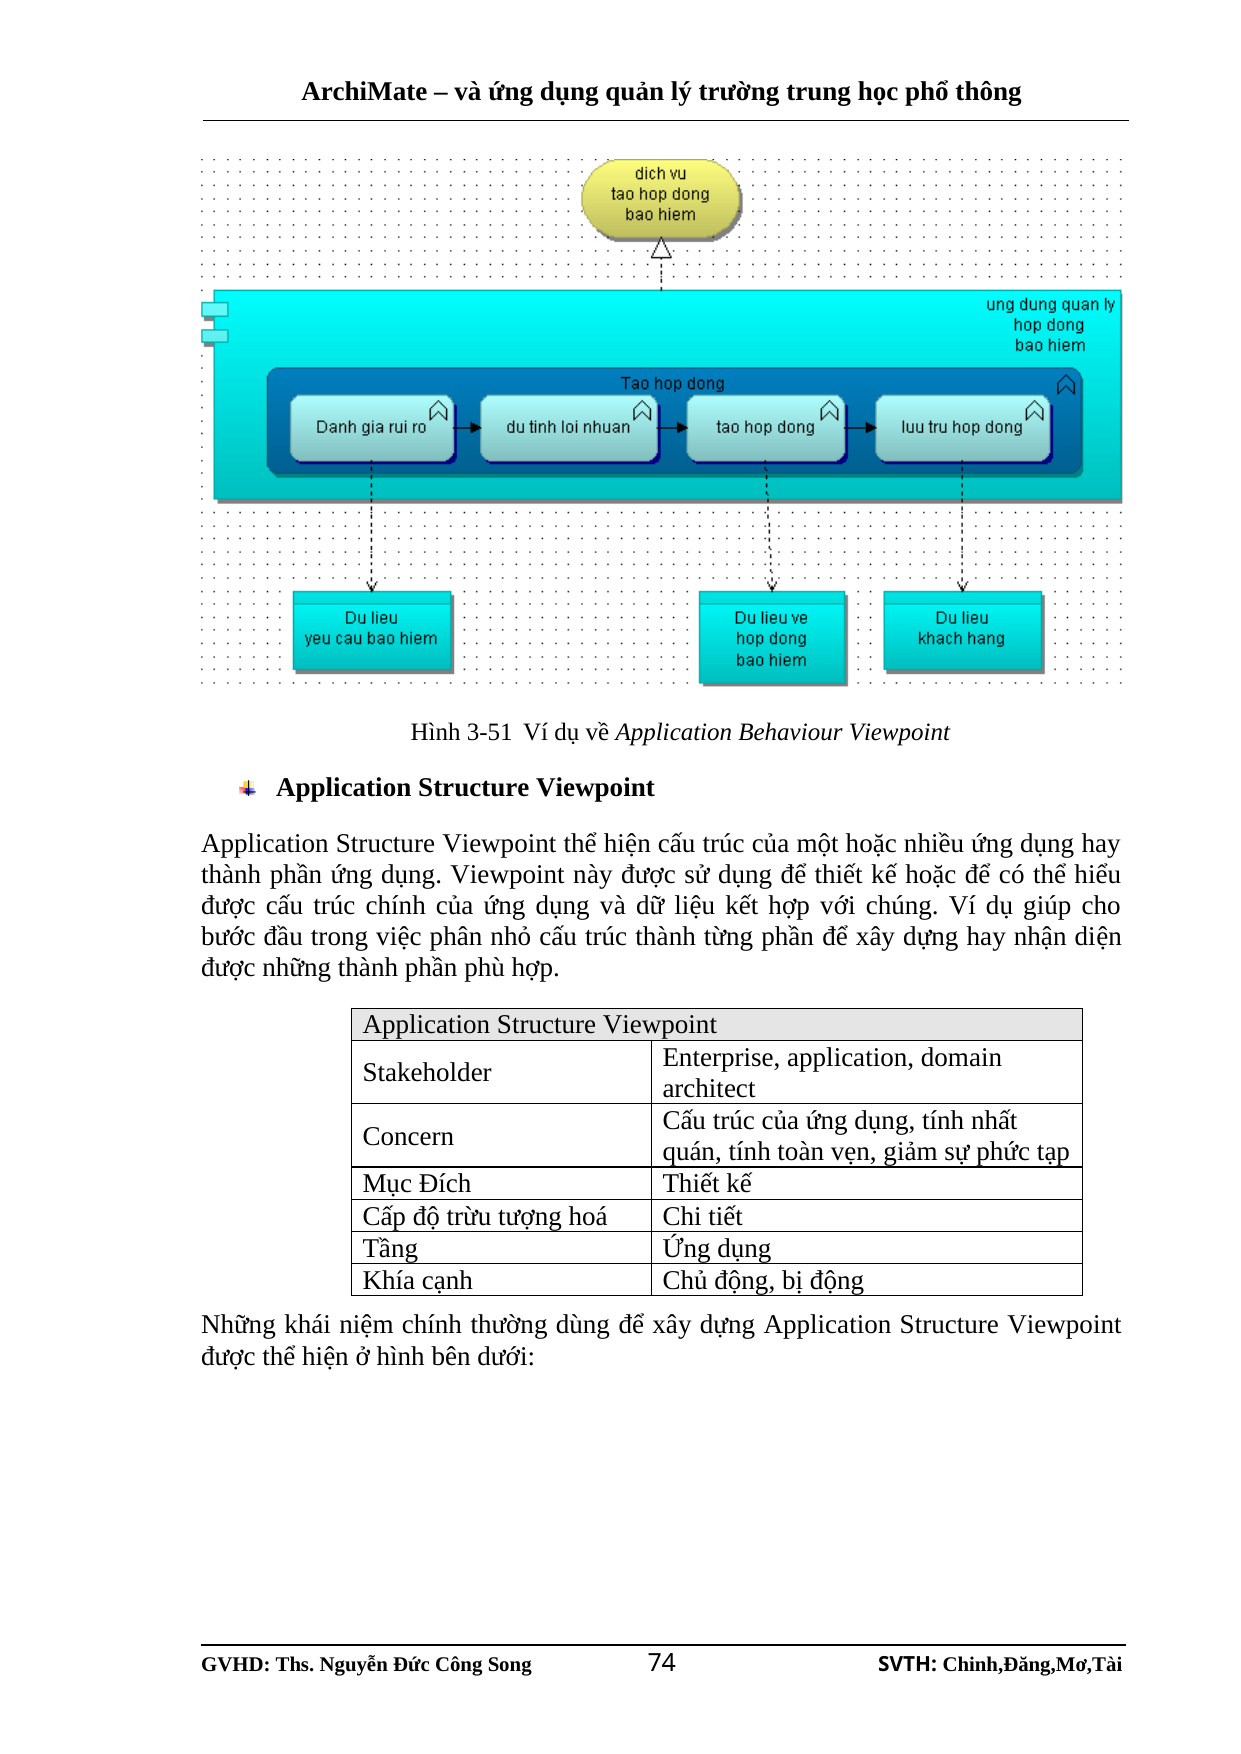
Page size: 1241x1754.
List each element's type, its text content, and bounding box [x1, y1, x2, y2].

table_header Application Structure Viewpoint [352, 1009, 1082, 1040]
table_cell Chi tiết [652, 1200, 1082, 1231]
picture [239, 779, 256, 796]
table_cell Khía cạnh [352, 1264, 651, 1295]
text Những khái niệm chính thường dùng để xây dựng Application Structure Viewpoint được thể hiện ở hình bên dưới: [201, 1309, 1122, 1371]
table_cell Cấu trúc của ứng dụng, tính nhất quán, tính toàn vẹn, giảm sự phức tạp [652, 1104, 1082, 1166]
table_cell , application, domain architect [652, 1041, 1082, 1103]
table_cell Cấp độ trừu tượng hoá [352, 1200, 651, 1231]
table_cell Tầng [352, 1232, 651, 1263]
table_cell Mục Đích [352, 1168, 651, 1198]
picture [200, 159, 1123, 692]
table_cell Ứng dụng [652, 1232, 1082, 1263]
text Application Structure Viewpoint thể hiện cấu trúc của một hoặc nhiều ứng dụng hay thành phần ứng dụng. Viewpoint này được sử dụng để thiết kế hoặc để có thể hiểu được cấu trúc chính của ứng dụng và dữ liệu kết hợp với chúng. Ví dụ giúp cho bước đầu trong việc phân nhỏ cấu trúc thành từng phần để xây dựng hay nhận diện được những thành phần phù hợp. [201, 827, 1122, 982]
text Application Structure Viewpoint [238, 771, 1122, 802]
table_cell Chủ động, bị động [652, 1264, 1082, 1295]
table_cell Concern [352, 1104, 651, 1166]
table_cell Thiết kế [652, 1168, 1082, 1198]
text Ví dụ về Application Behaviour Viewpoint [238, 717, 1122, 746]
table_cell Stakeholder [352, 1041, 651, 1103]
